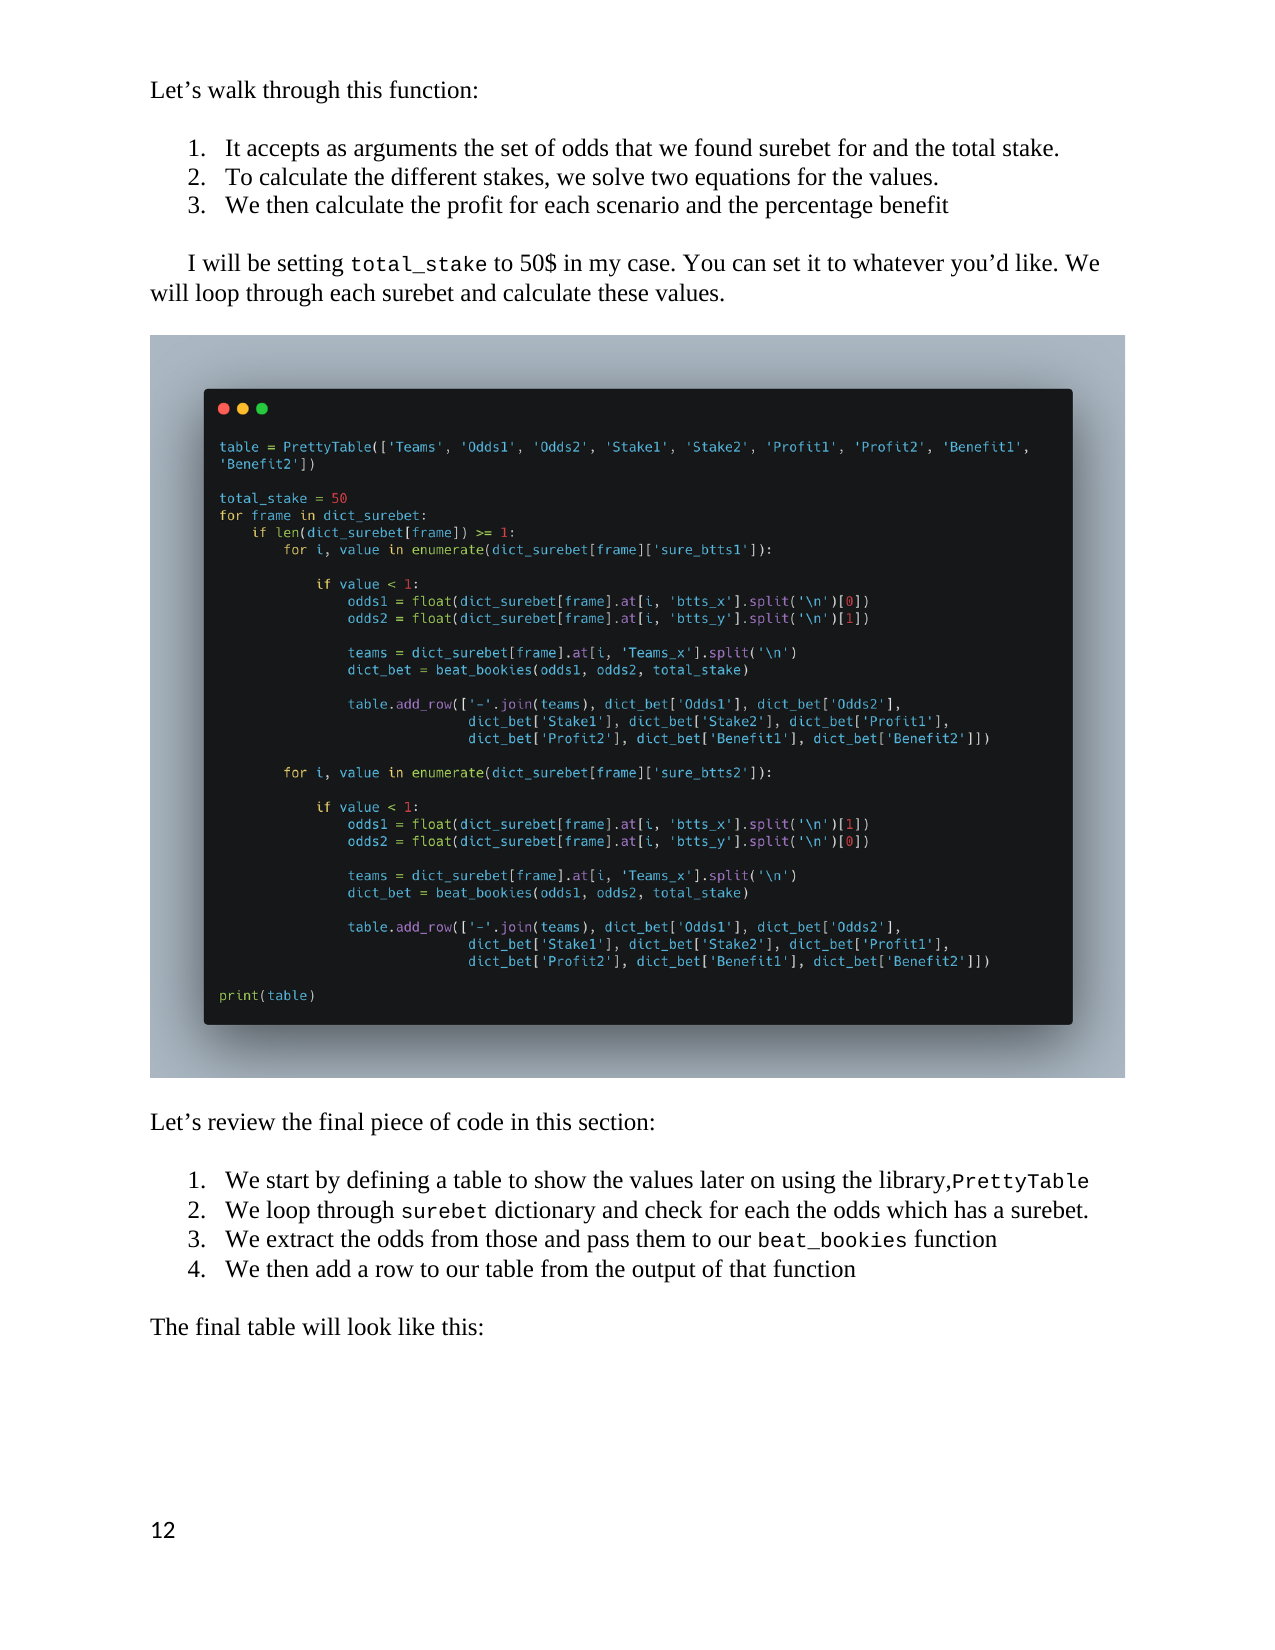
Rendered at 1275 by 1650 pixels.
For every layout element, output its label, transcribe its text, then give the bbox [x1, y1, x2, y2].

text The final table will look like this: [150, 1312, 1125, 1341]
text Let’s walk through this function: [150, 75, 1125, 104]
picture [150, 335, 1125, 1078]
text Let’s review the final piece of code in this section: [150, 1107, 1125, 1136]
list We extract the odds from those and pass them to our beat_bookies function [187, 1224, 1125, 1254]
text I will be setting total_stake to 50$ in my case. You can set it to whatever you’d like. We will loop through each surebet and calculate these values. [150, 248, 1125, 307]
list We start by defining a table to show the values later on using the library,PrettyTable [187, 1165, 1125, 1195]
list To calculate the different stakes, we solve two equations for the values. [187, 162, 1125, 190]
list We then add a row to our table from the output of that function [187, 1254, 1125, 1283]
list We loop through surebet dictionary and check for each the odds which has a surebet. [187, 1195, 1125, 1224]
list It accepts as arguments the set of odds that we found surebet for and the total stake. [187, 133, 1125, 162]
list We then calculate the profit for each scenario and the percentage benefit [187, 190, 1125, 219]
